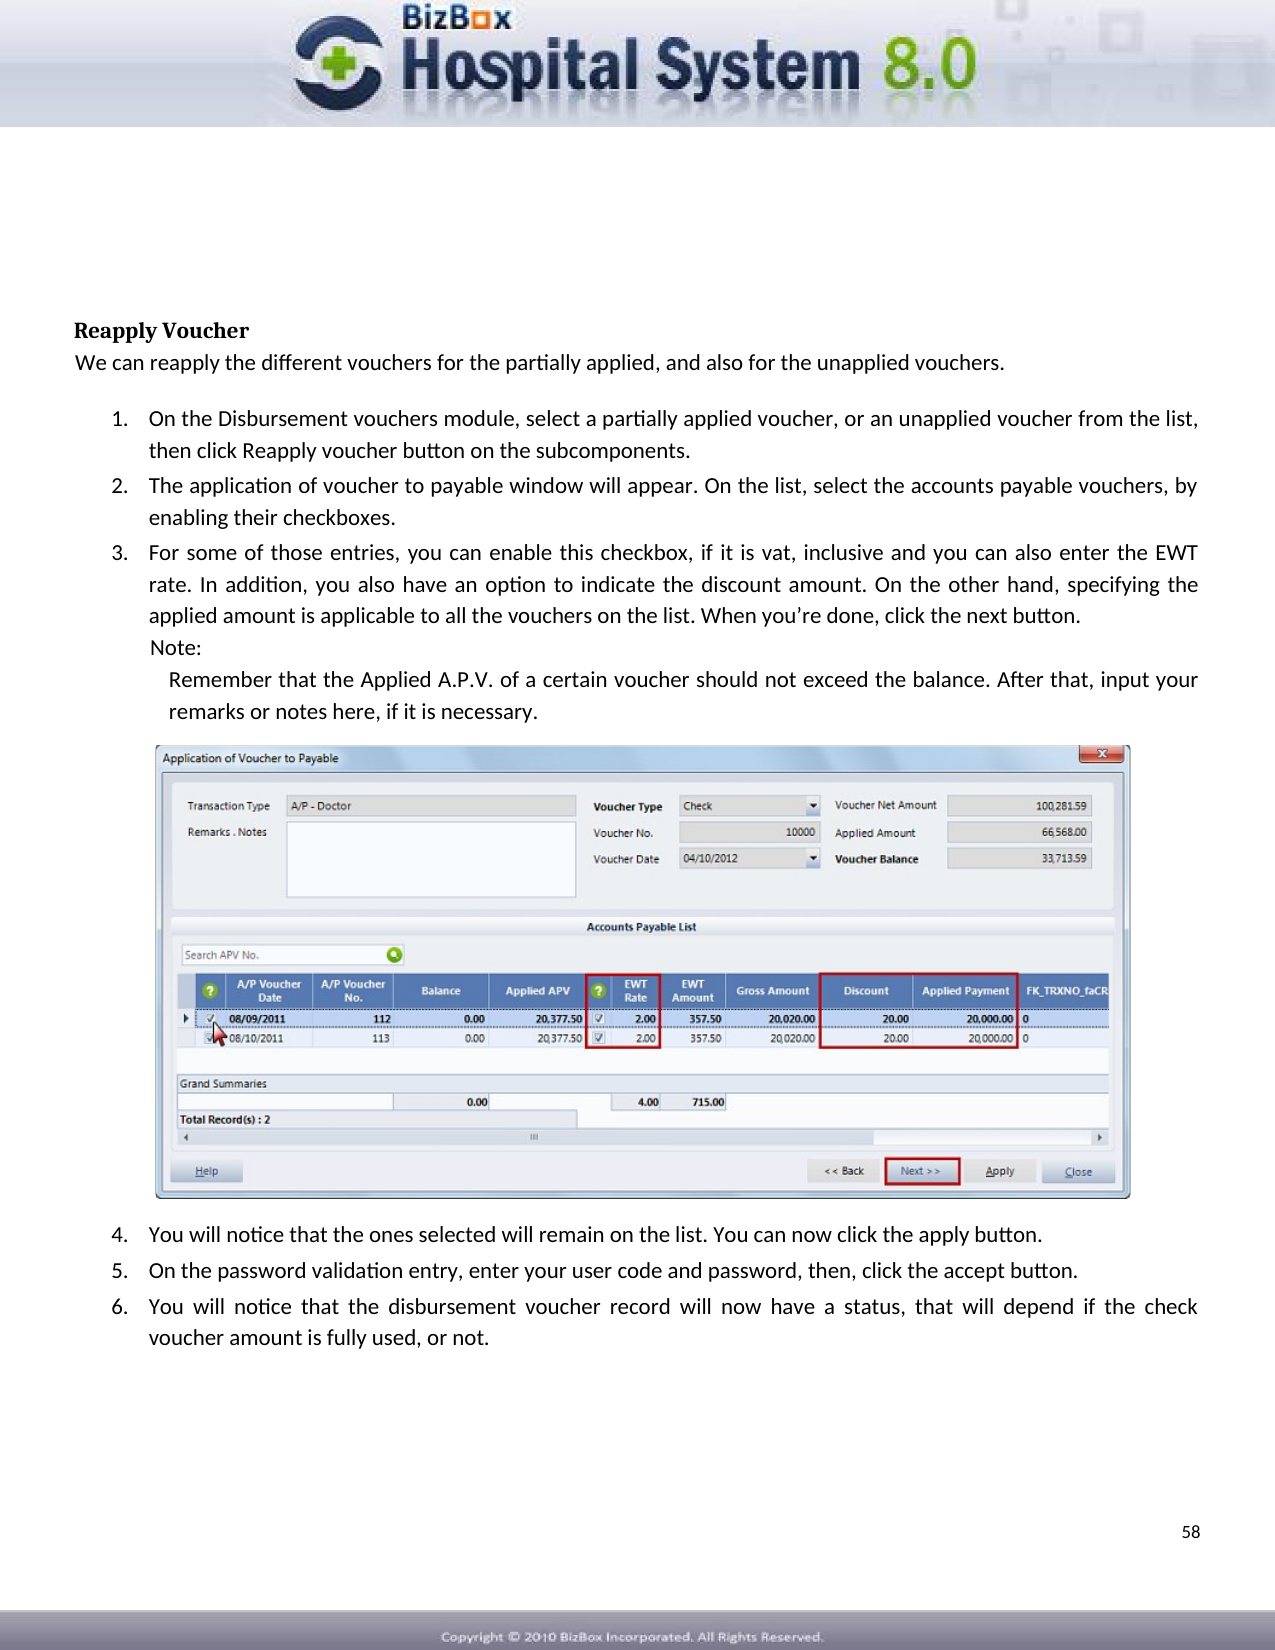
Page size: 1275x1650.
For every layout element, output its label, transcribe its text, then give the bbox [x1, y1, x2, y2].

list You will notice that the disbursement voucher record will now have a status, that will depend if the check voucher amount is fully used, or not. [111, 1292, 1201, 1351]
list The application of voucher to payable window will appear. On the list, select the accounts payable vouchers, by enabling their checkboxes. [111, 471, 1201, 531]
list On the password validation entry, enter your user code and password, then, click the accept button. [111, 1256, 1201, 1284]
picture [0, 0, 1275, 127]
subtitle Reapply Voucher [73, 318, 1201, 344]
list For some of those entries, you can enable this checkbox, if it is vat, inclusive and you can also enter the EWT rate. In addition, you also have an option to indicate the discount amount. On the other hand, specifying the applied amount is applicable to all the vouchers on the list. When you’re done, click the next button. [111, 538, 1201, 629]
picture [155, 745, 1131, 1199]
list On the Disbursement vouchers module, select a partially applied voucher, or an unapplied voucher from the list, then click Reapply voucher button on the subcomponents. [111, 404, 1201, 464]
list You will notice that the ones selected will remain on the list. You can now click the apply button. [111, 1221, 1201, 1249]
text We can reapply the different vouchers for the partially applied, and also for the unapplied vouchers. [75, 348, 1201, 376]
text Remember that the Applied A.P.V. of a certain voucher should not exceed the balance. After that, input your remarks or notes here, if it is necessary. [169, 666, 1201, 725]
text Note: [150, 633, 1201, 661]
picture [0, 1609, 1275, 1650]
